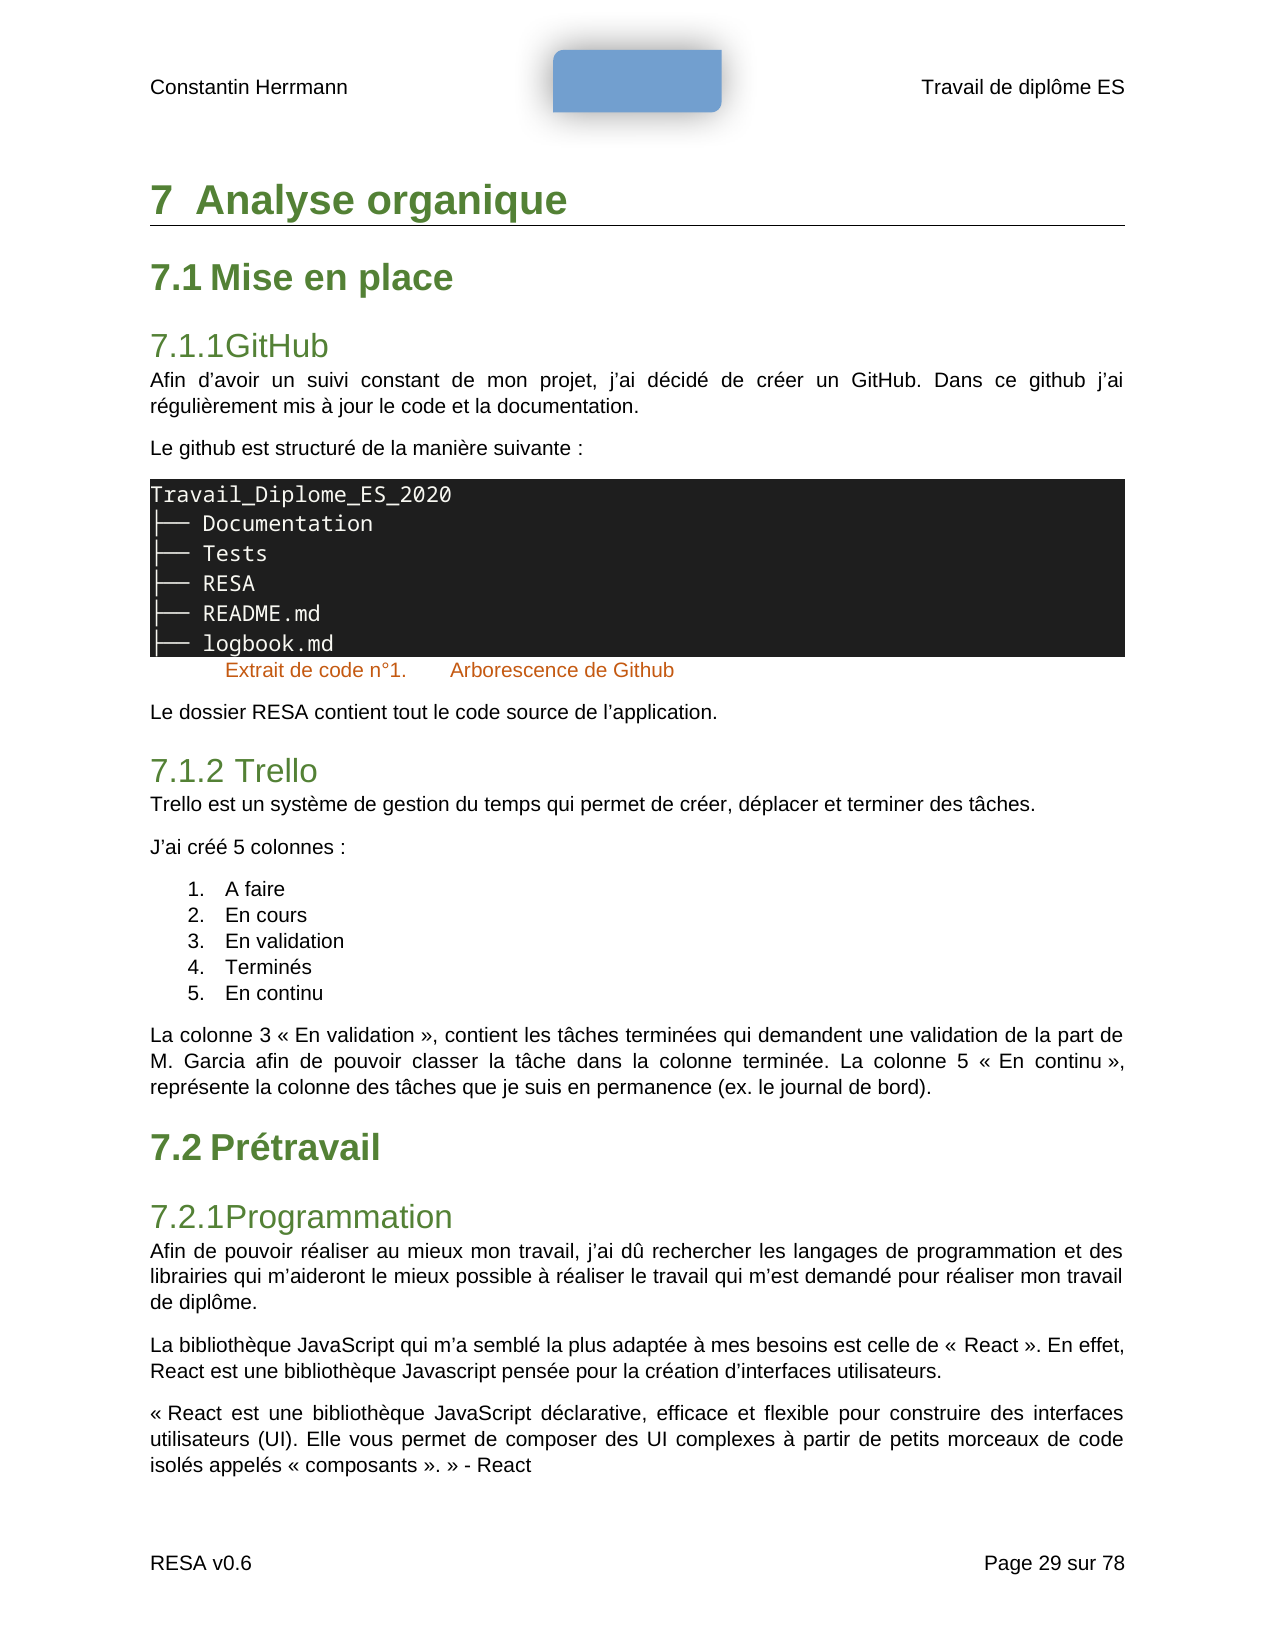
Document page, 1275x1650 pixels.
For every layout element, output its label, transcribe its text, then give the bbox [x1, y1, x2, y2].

text ├── RESA [150, 568, 1125, 598]
list Terminés [187, 955, 1125, 979]
text J’ai créé 5 colonnes : [150, 835, 1125, 859]
text Trello est un système de gestion du temps qui permet de créer, déplacer et terminer des tâches. [150, 792, 1125, 816]
subtitle Trello [150, 751, 1125, 789]
text La colonne 3 « En validation », contient les tâches terminées qui demandent une validation de la part de M. Garcia afin de pouvoir classer la tâche dans la colonne terminée. La colonne 5 « En continu », représente la colonne des tâches que je suis en permanence (ex. le journal de bord). [150, 1023, 1125, 1099]
text ├── logbook.md [150, 628, 1125, 657]
text « React est une bibliothèque JavaScript déclarative, efficace et flexible pour construire des interfaces utilisateurs (UI). Elle vous permet de composer des UI complexes à partir de petits morceaux de code isolés appelés « composants ». » - React [150, 1401, 1125, 1477]
text Le github est structuré de la manière suivante : [150, 436, 1125, 460]
list En validation [187, 929, 1125, 953]
list En cours [187, 903, 1125, 927]
text Afin d’avoir un suivi constant de mon projet, j’ai décidé de créer un GitHub. Dans ce github j’ai régulièrement mis à jour le code et la documentation. [150, 368, 1125, 418]
text Arborescence de Github [225, 657, 1125, 681]
subtitle Mise en place [150, 255, 1125, 298]
text ├── Documentation [150, 508, 1125, 538]
subtitle Analyse organique [150, 175, 1125, 225]
text ├── Tests [150, 538, 1125, 568]
text ├── README.md [150, 598, 1125, 628]
list En continu [187, 981, 1125, 1004]
text Travail_Diplome_ES_2020 [150, 479, 1125, 508]
text Le dossier RESA contient tout le code source de l’application. [150, 700, 1125, 724]
subtitle Prétravail [150, 1126, 1125, 1169]
subtitle Programmation [150, 1197, 1125, 1236]
subtitle GitHub [150, 326, 1125, 365]
text La bibliothèque JavaScript qui m’a semblé la plus adaptée à mes besoins est celle de « React ». En effet, React est une bibliothèque Javascript pensée pour la création d’interfaces utilisateurs. [150, 1333, 1125, 1382]
text Afin de pouvoir réaliser au mieux mon travail, j’ai dû rechercher les langages de programmation et des librairies qui m’aideront le mieux possible à réaliser le travail qui m’est demandé pour réaliser mon travail de diplôme. [150, 1238, 1125, 1314]
list A faire [187, 877, 1125, 901]
